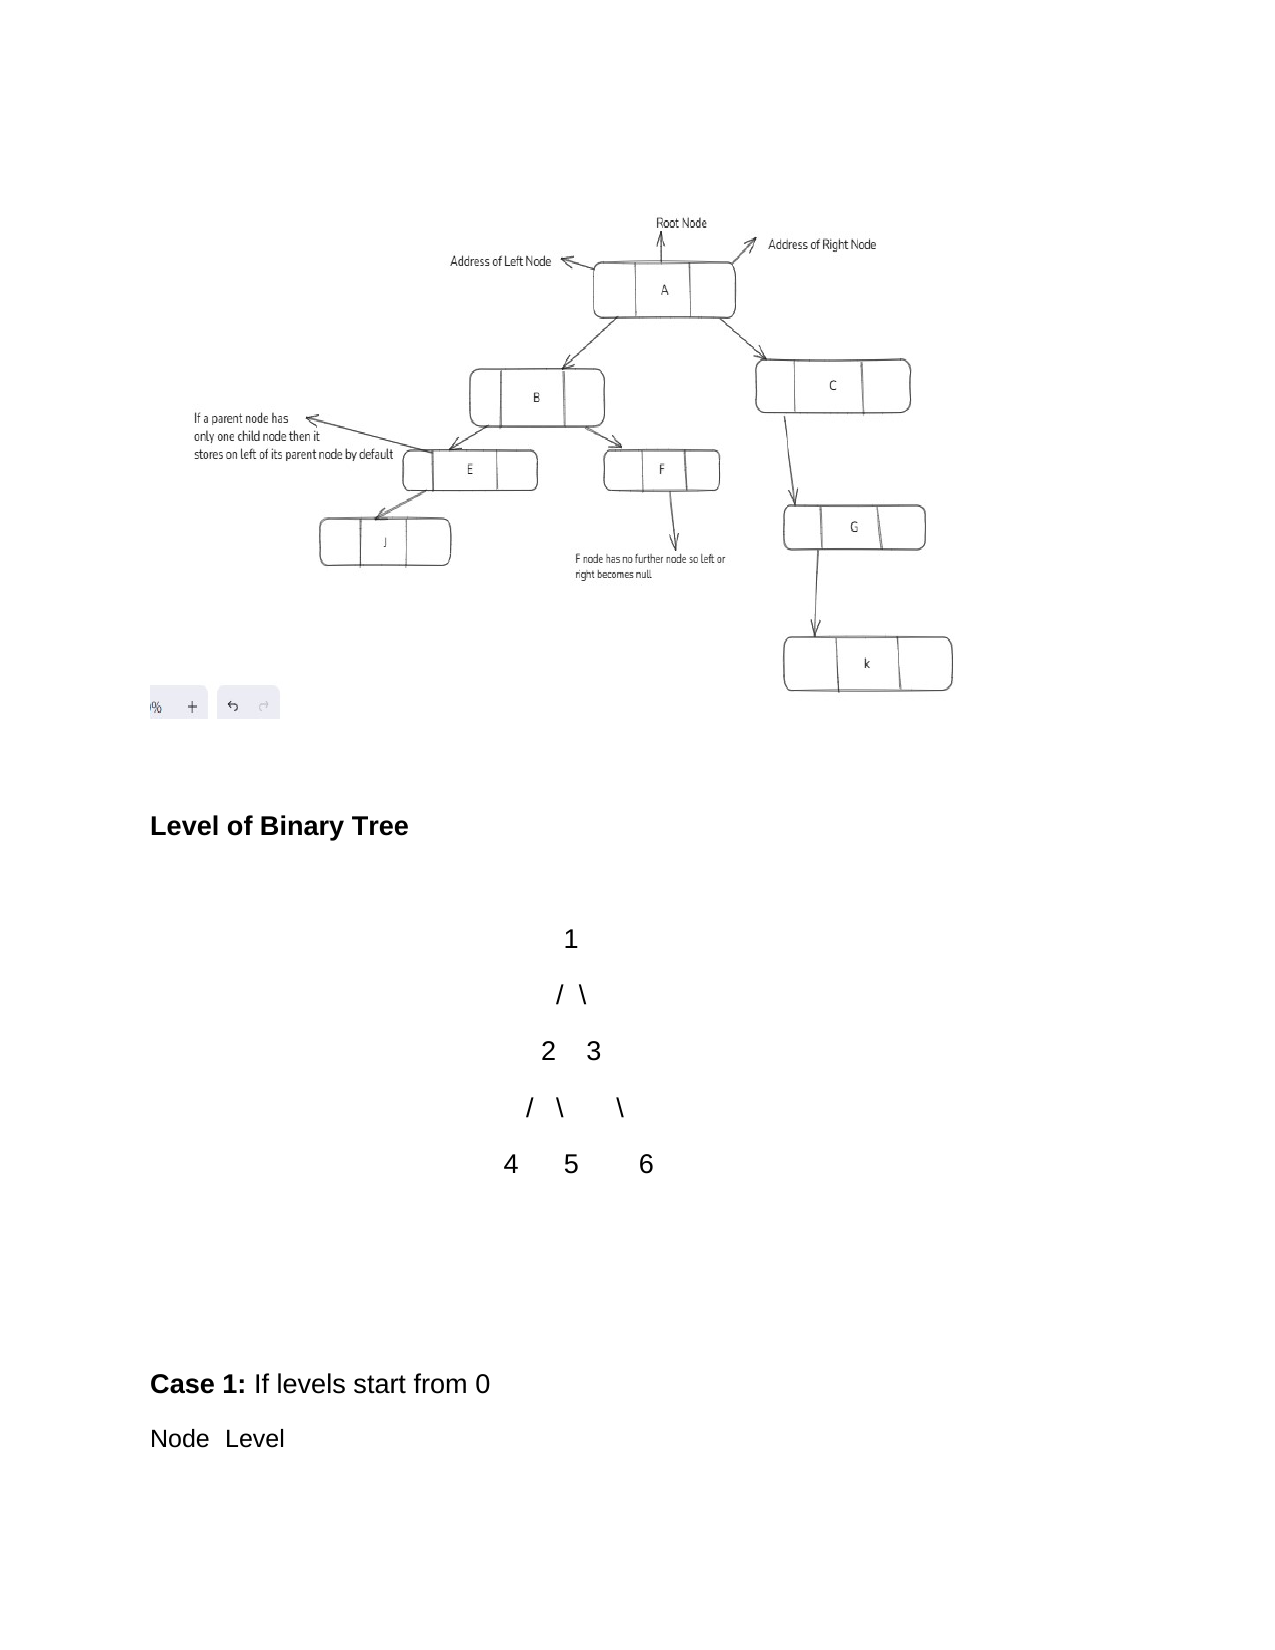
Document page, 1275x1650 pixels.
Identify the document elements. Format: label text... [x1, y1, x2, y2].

text Level of Binary Tree [150, 810, 1125, 842]
text 2 3 [150, 1035, 1125, 1067]
text / \ \ [150, 1092, 1125, 1123]
text 1 [150, 923, 1125, 954]
text 4 5 6 [150, 1148, 1125, 1179]
text / \ [150, 979, 1125, 1010]
picture [150, 203, 1169, 719]
text Node Level [150, 1424, 1125, 1453]
text Case 1: If levels start from 0 [150, 1368, 1125, 1399]
